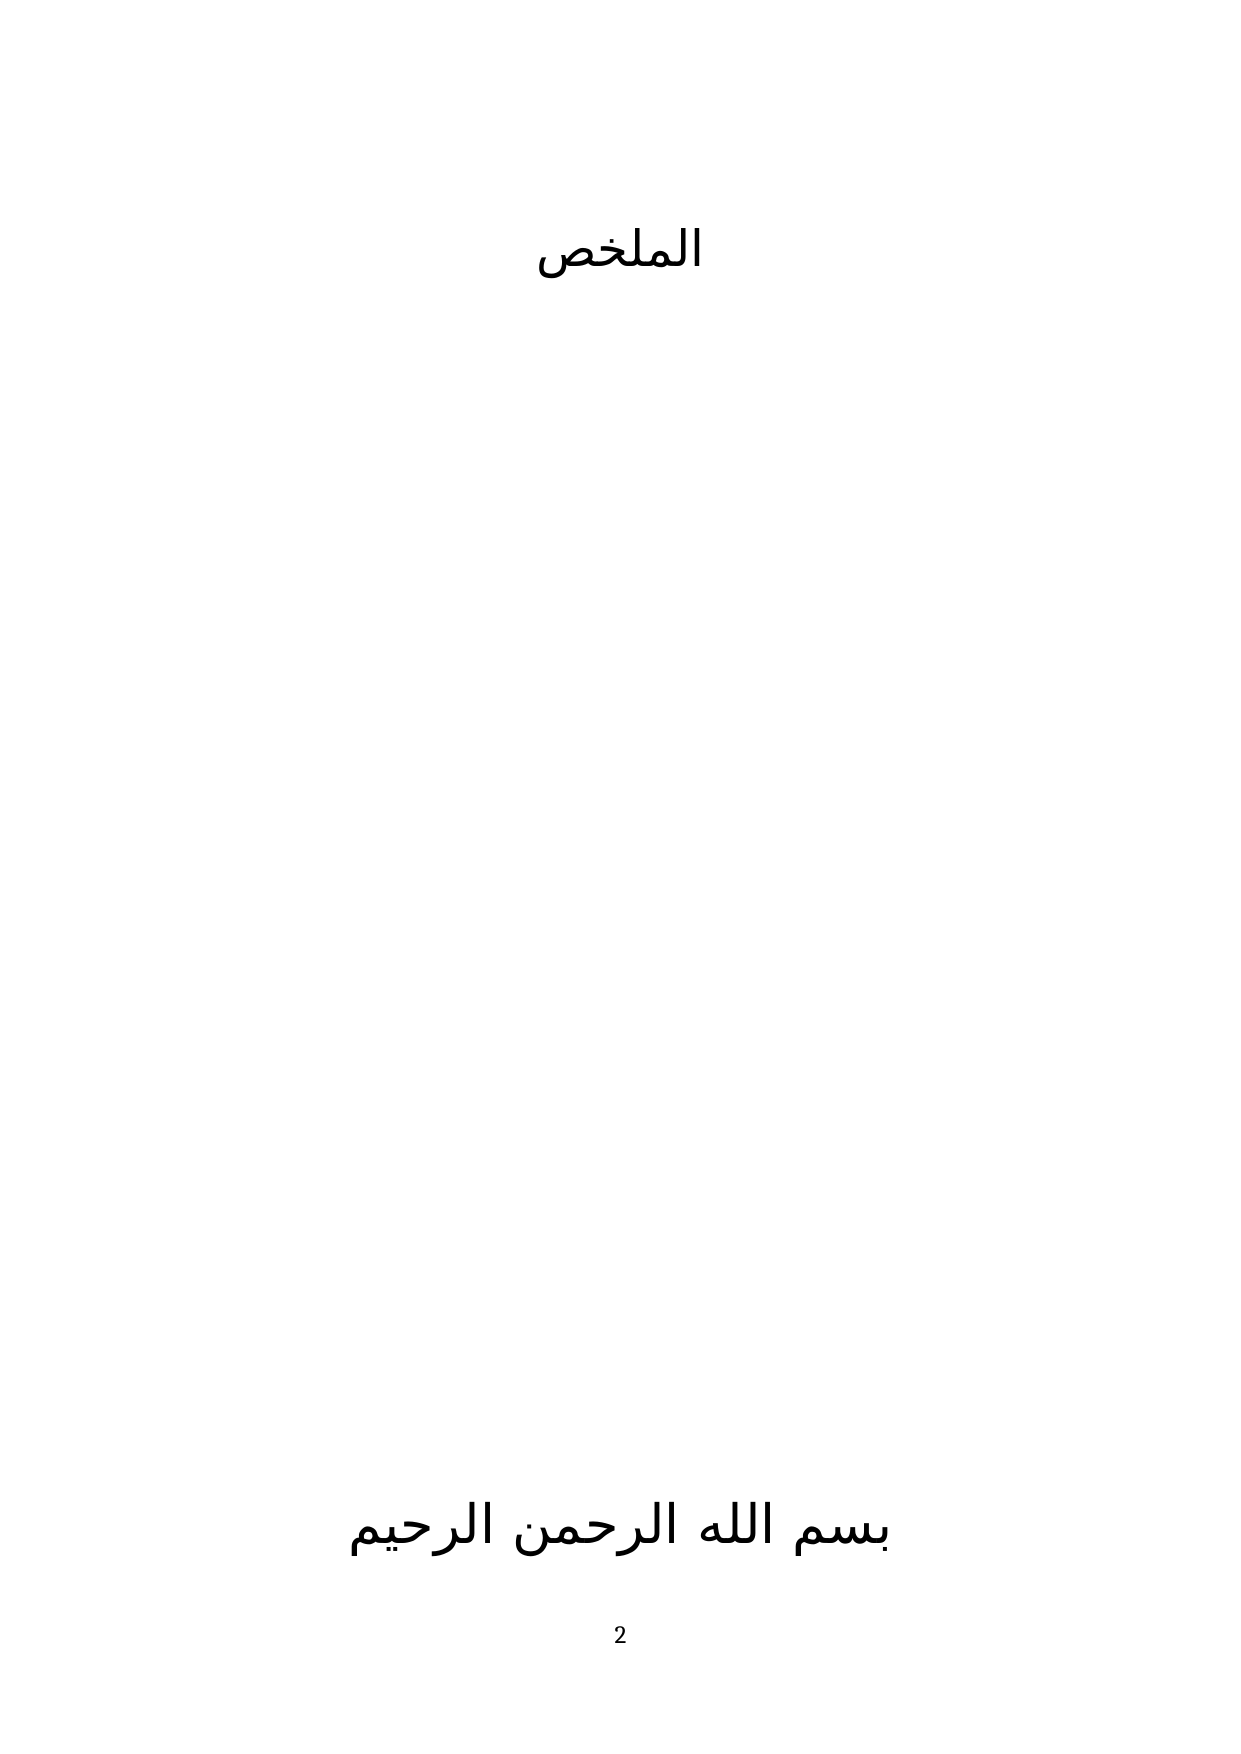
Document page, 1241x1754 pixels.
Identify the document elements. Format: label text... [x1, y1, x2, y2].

text بسم الله الرحمن الرحيم [148, 1493, 1092, 1556]
text الملخص [148, 219, 1092, 277]
